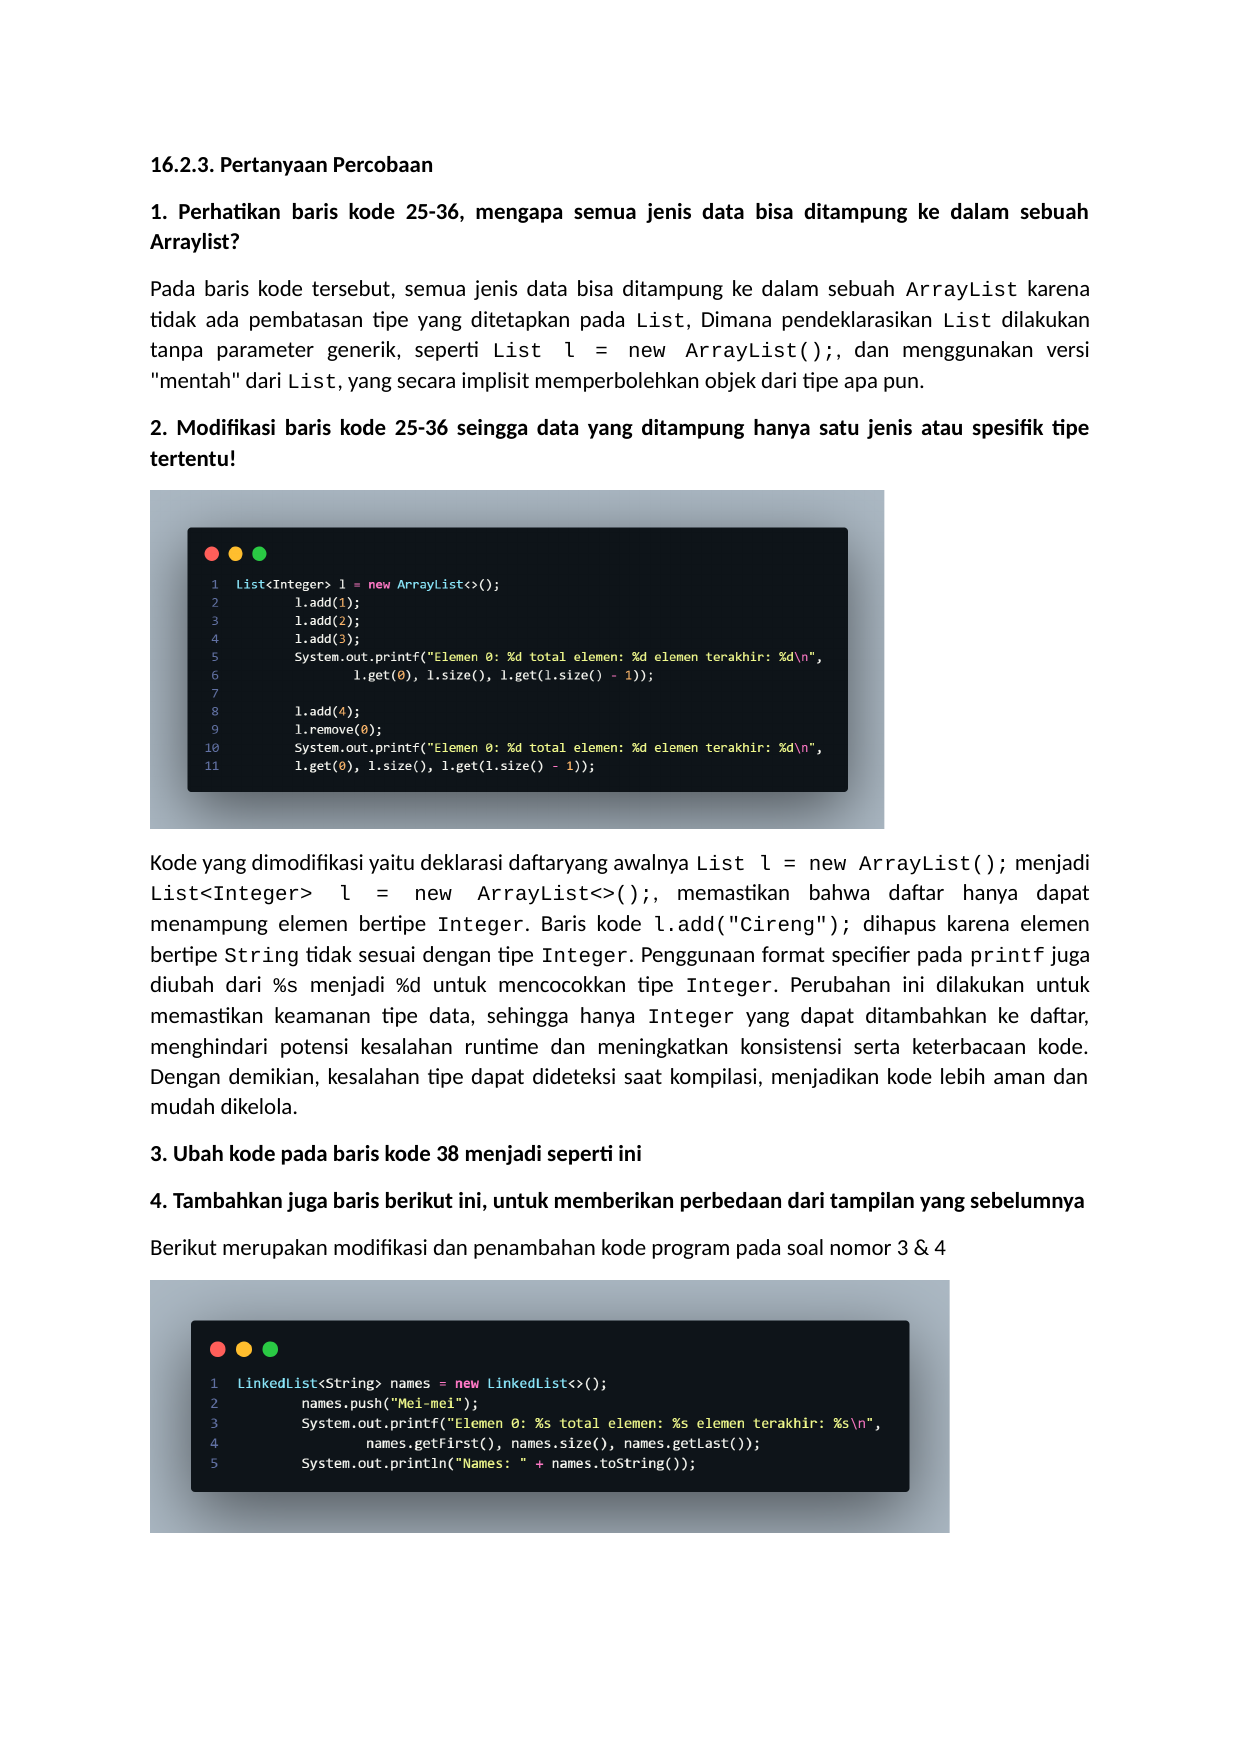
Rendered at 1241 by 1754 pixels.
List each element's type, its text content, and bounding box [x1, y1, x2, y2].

text Kode yang dimodifikasi yaitu deklarasi daftaryang awalnya List l = new ArrayList(); menjadi List<Integer> l = new ArrayList<>();, memastikan bahwa daftar hanya dapat menampung elemen bertipe Integer. Baris kode l.add("Cireng"); dihapus karena elemen bertipe String tidak sesuai dengan tipe Integer. Penggunaan format specifier pada printf juga diubah dari %s menjadi %d untuk mencocokkan tipe Integer. Perubahan ini dilakukan untuk memastikan keamanan tipe data, sehingga hanya Integer yang dapat ditambahkan ke daftar, menghindari potensi kesalahan runtime dan meningkatkan konsistensi serta keterbacaan kode. Dengan demikian, kesalahan tipe dapat dideteksi saat kompilasi, menjadikan kode lebih aman dan mudah dikelola. [150, 848, 1090, 1121]
text 1. Perhatikan baris kode 25-36, mengapa semua jenis data bisa ditampung ke dalam sebuah Arraylist? [150, 197, 1090, 255]
text 2. Modifikasi baris kode 25-36 seingga data yang ditampung hanya satu jenis atau spesifik tipe tertentu! [150, 413, 1090, 472]
picture [150, 1280, 950, 1533]
text Pada baris kode tersebut, semua jenis data bisa ditampung ke dalam sebuah ArrayList karena tidak ada pembatasan tipe yang ditetapkan pada List, Dimana pendeklarasikan List dilakukan tanpa parameter generik, seperti List l = new ArrayList();, dan menggunakan versi "mentah" dari List, yang secara implisit memperbolehkan objek dari tipe apa pun. [150, 274, 1090, 395]
picture [150, 490, 885, 829]
text Berikut merupakan modifikasi dan penambahan kode program pada soal nomor 3 & 4 [150, 1233, 1090, 1261]
text 16.2.3. Pertanyaan Percobaan [150, 150, 1090, 178]
text 4. Tambahkan juga baris berikut ini, untuk memberikan perbedaan dari tampilan yang sebelumnya [150, 1186, 1090, 1214]
text 3. Ubah kode pada baris kode 38 menjadi seperti ini [150, 1139, 1090, 1167]
